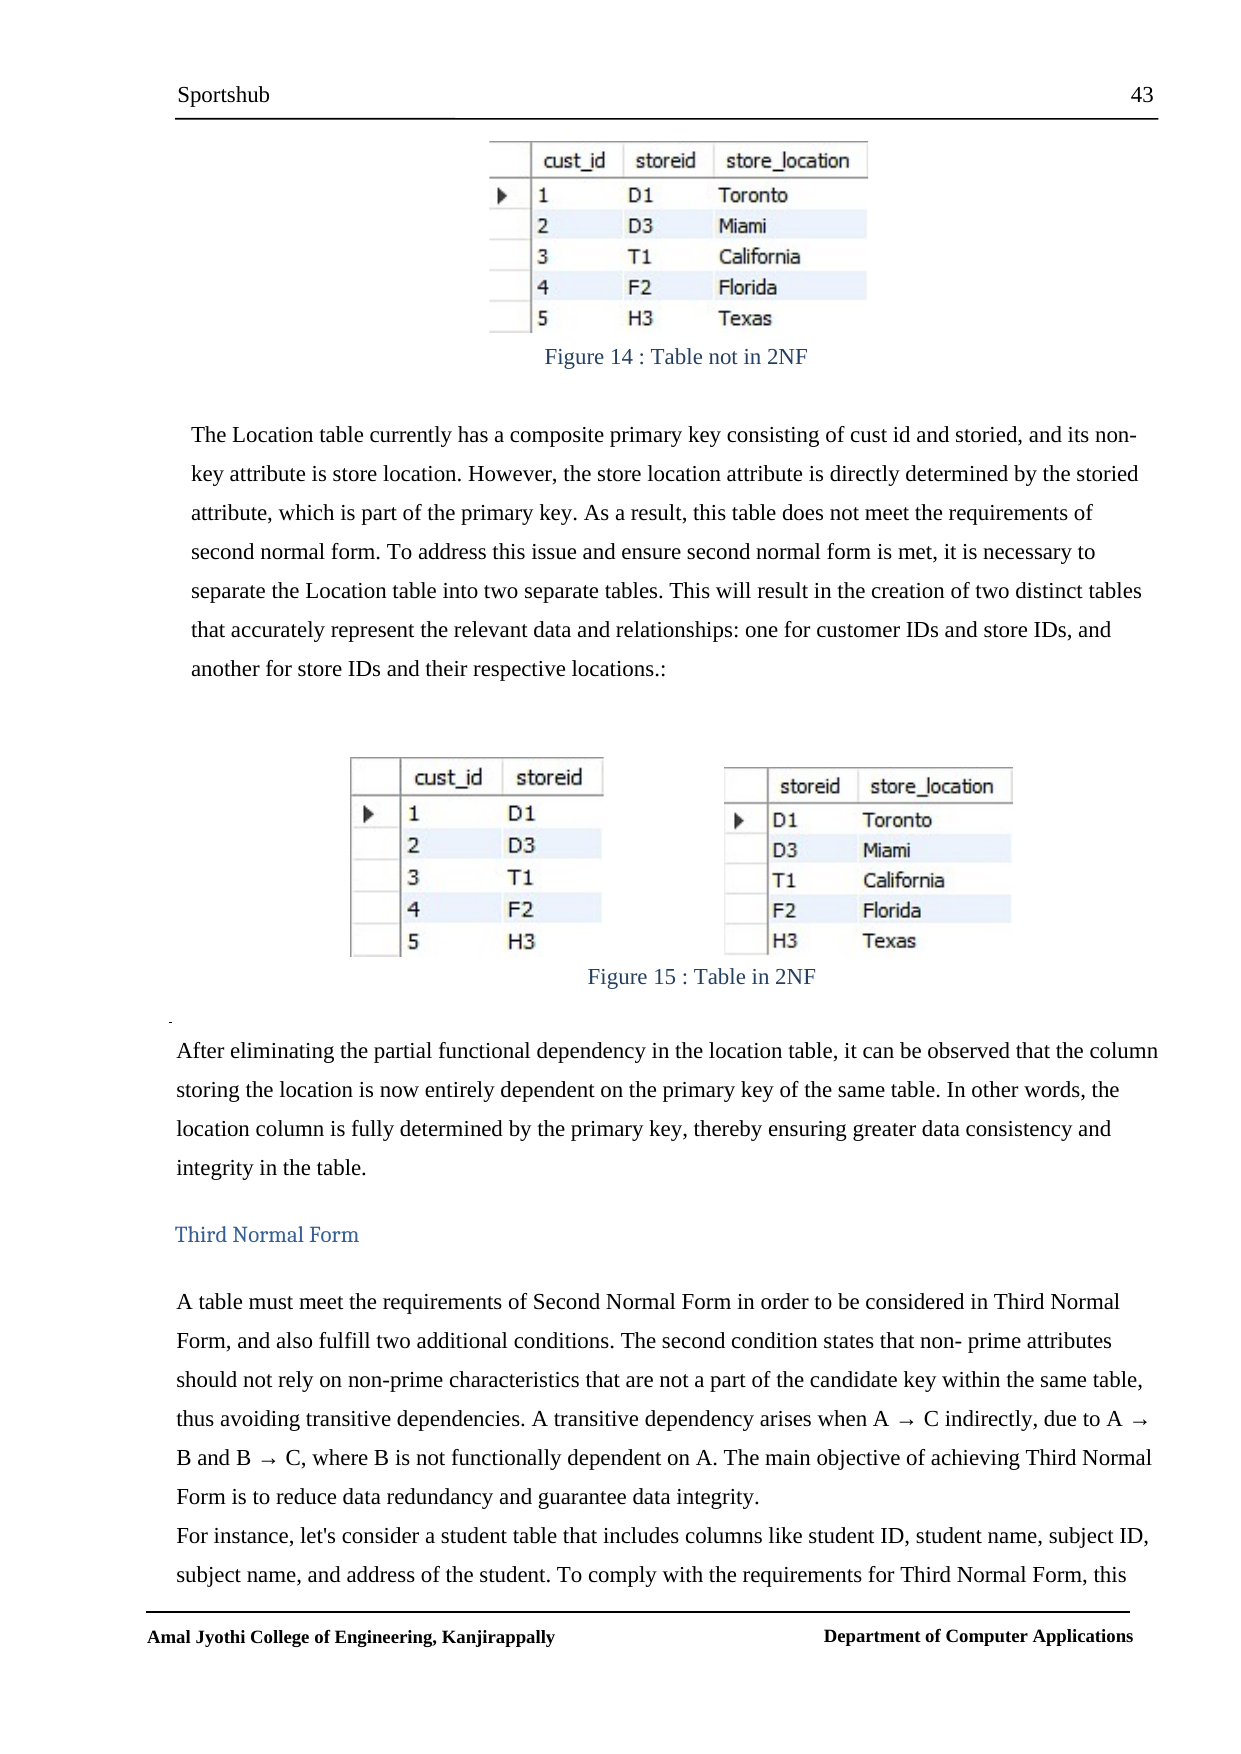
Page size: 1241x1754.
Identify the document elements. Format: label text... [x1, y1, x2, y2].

text A table must meet the requirements of Second Normal Form in order to be considered in Third Normal Form, and also fulfill two additional conditions. The second condition states that non- prime attributes should not rely on non-prime characteristics that are not a part of the candidate key within the same table, thus avoiding transitive dependencies. A transitive dependency arises when A → C indirectly, due to A → B and B → C, where B is not functionally dependent on A. The main objective of achieving Third Normal Form is to reduce data redundancy and guarantee data integrity. [176, 1288, 1161, 1509]
picture [350, 757, 604, 957]
picture [489, 141, 869, 333]
subtitle Third Normal Form [174, 1222, 1162, 1248]
text The Location table currently has a composite primary key consisting of cust id and storied, and its non-key attribute is store location. However, the store location attribute is directly determined by the storied attribute, which is part of the primary key. As a result, this table does not meet the requirements of second normal form. To address this issue and ensure second normal form is met, it is necessary to separate the Location table into two separate tables. This will result in the creation of two distinct tables that accurately represent the relevant data and relationships: one for customer IDs and store IDs, and another for store IDs and their respective locations.: [191, 421, 1161, 681]
subtitle Figure 14 : Table not in 2NF [194, 343, 1158, 369]
picture [724, 767, 1013, 957]
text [176, 1522, 1161, 1588]
text After eliminating the partial functional dependency in the location table, it can be observed that the column storing the location is now entirely dependent on the primary key of the same table. In other words, the location column is fully determined by the primary key, thereby ensuring greater data consistency and integrity in the table. [176, 1037, 1161, 1180]
subtitle Figure 15 : Table in 2NF [194, 963, 1158, 989]
